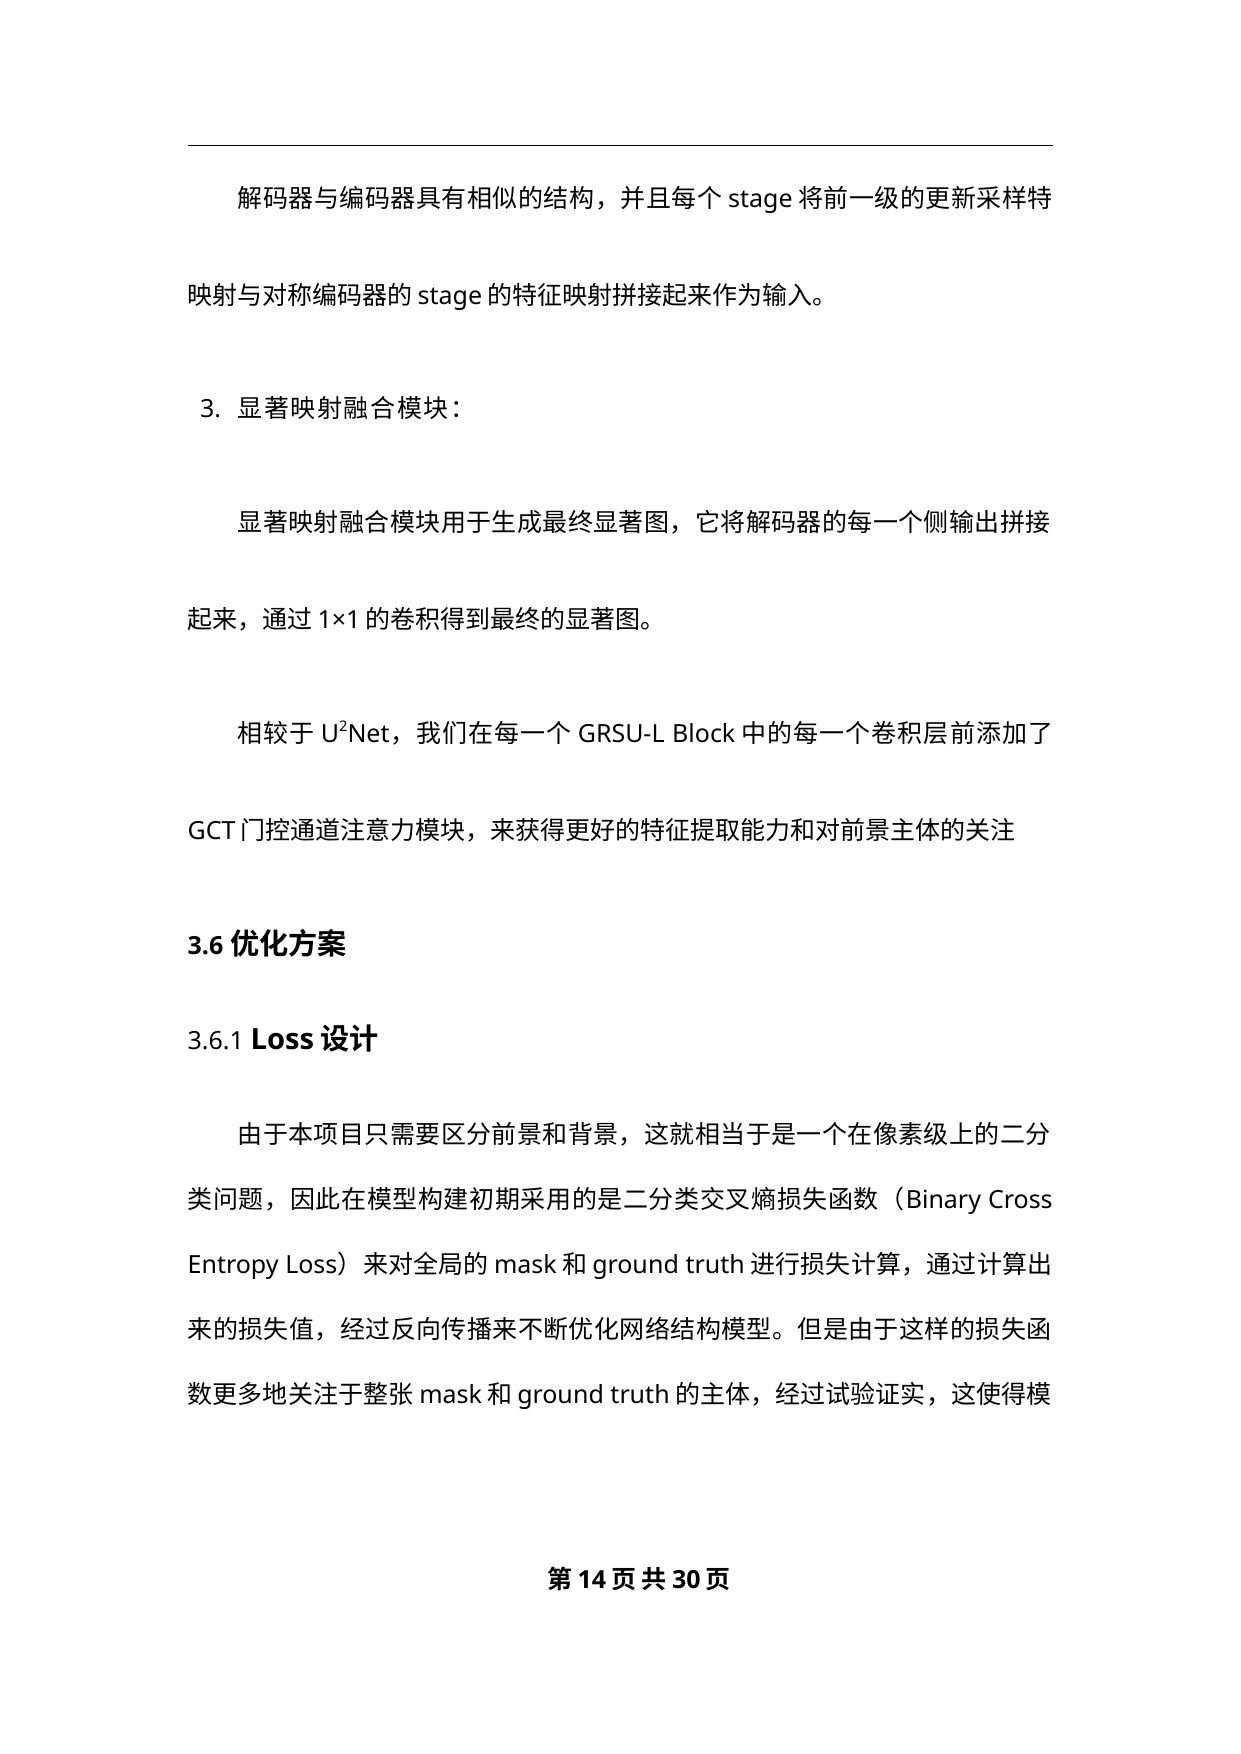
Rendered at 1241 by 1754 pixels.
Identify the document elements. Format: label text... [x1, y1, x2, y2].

subtitle 3.6.1 Loss设计 [187, 1005, 1053, 1070]
text 显著映射融合模块用于生成最终显著图，它将解码器的每一个侧输出拼接起来，通过1×1的卷积得到最终的显著图。 [187, 488, 1053, 650]
list 显著映射融合模块： [200, 374, 1053, 439]
subtitle 3.6 优化方案 [187, 909, 1053, 974]
text 解码器与编码器具有相似的结构，并且每个stage将前一级的更新采样特映射与对称编码器的stage的特征映射拼接起来作为输入。 [187, 164, 1053, 326]
text 相较于U2Net，我们在每一个GRSU-L Block中的每一个卷积层前添加了GCT门控通道注意力模块，来获得更好的特征提取能力和对前景主体的关注 [187, 699, 1053, 861]
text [187, 1100, 1053, 1425]
